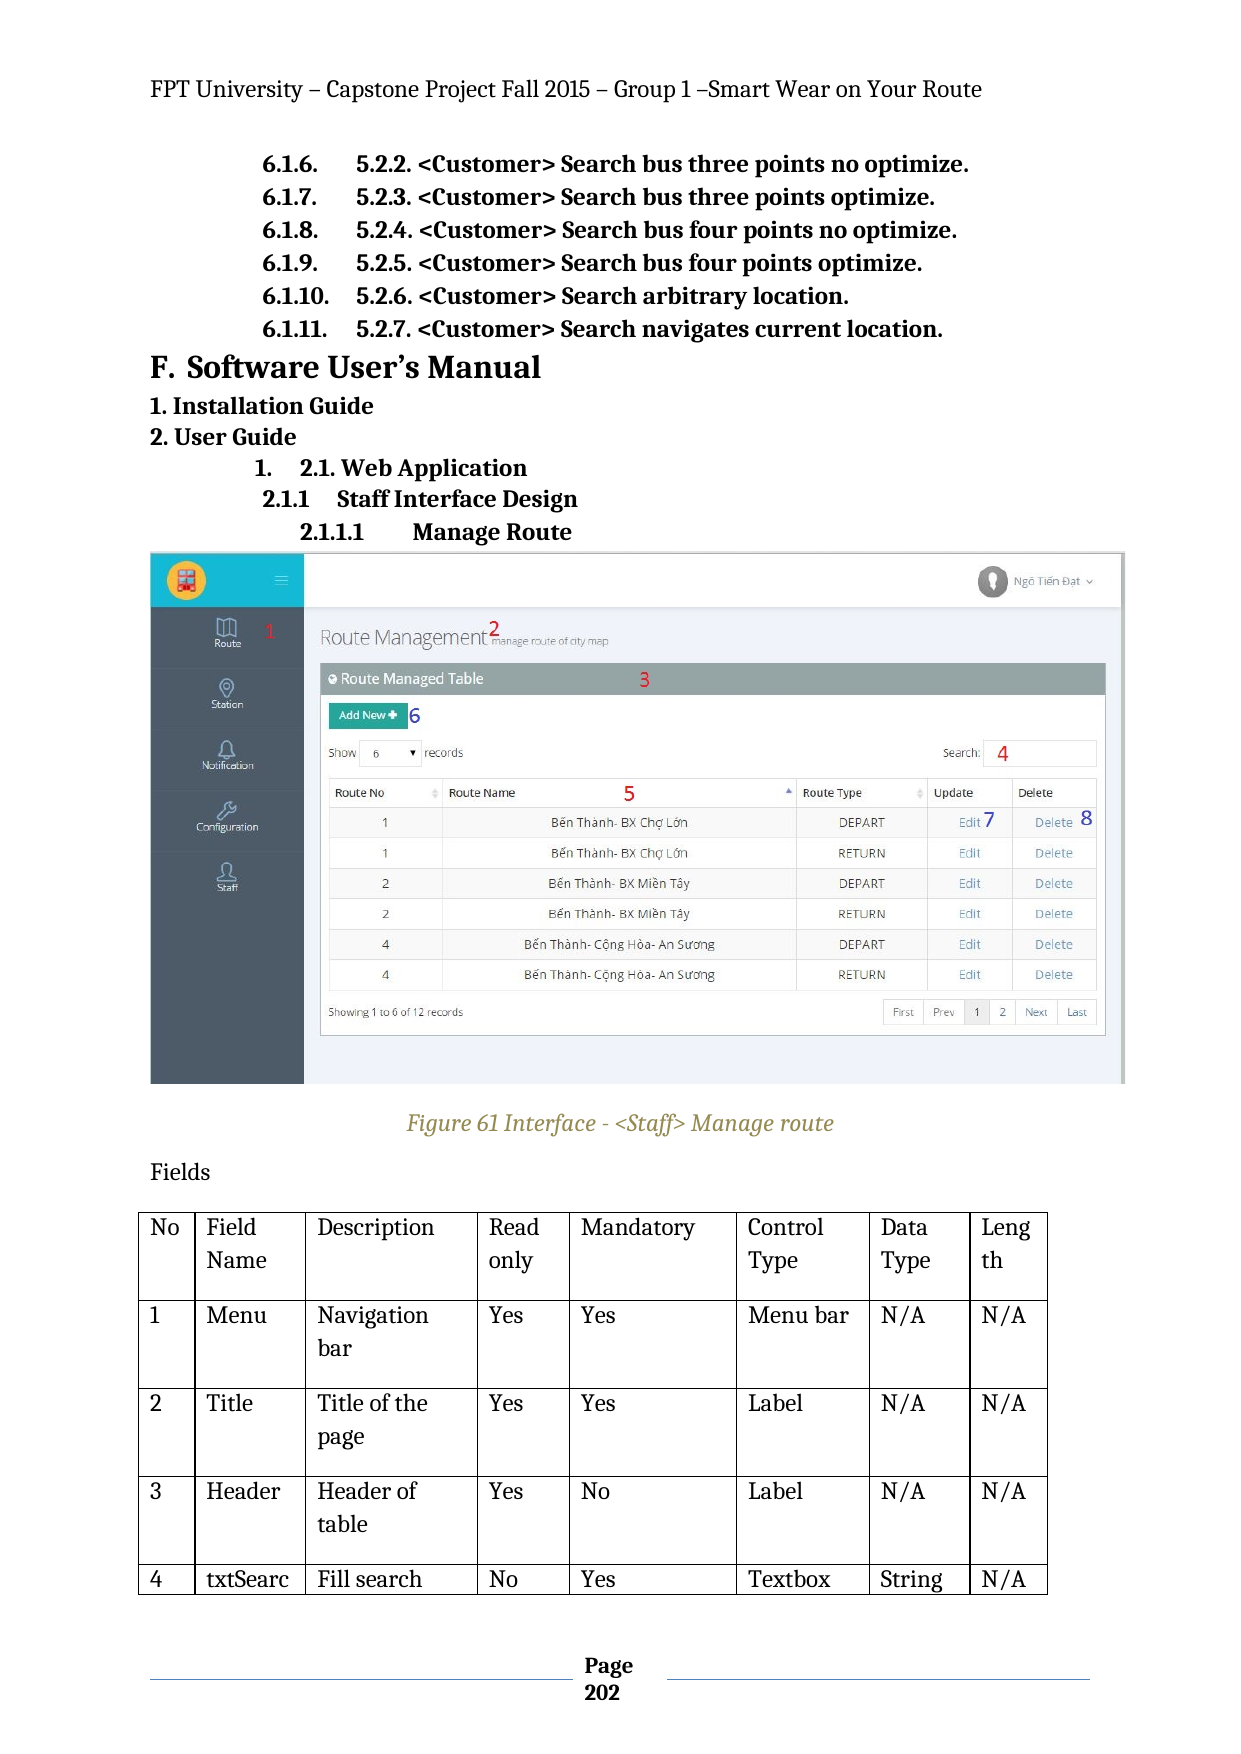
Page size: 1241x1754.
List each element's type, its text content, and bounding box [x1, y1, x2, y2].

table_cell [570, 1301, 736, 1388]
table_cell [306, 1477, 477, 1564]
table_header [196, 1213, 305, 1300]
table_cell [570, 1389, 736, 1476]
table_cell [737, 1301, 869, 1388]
subtitle 5.2.6. <Customer> Search arbitrary location. [262, 282, 1090, 311]
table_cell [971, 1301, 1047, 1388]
subtitle 5.2.2. <Customer> Search bus three points no optimize. [262, 150, 1090, 179]
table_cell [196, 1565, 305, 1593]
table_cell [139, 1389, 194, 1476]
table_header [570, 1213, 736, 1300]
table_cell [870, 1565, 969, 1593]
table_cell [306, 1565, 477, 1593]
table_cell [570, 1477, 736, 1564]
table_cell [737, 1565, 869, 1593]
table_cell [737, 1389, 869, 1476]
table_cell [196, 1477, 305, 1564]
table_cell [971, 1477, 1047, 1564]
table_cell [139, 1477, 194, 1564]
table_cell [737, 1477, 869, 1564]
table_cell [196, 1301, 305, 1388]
subtitle 5.2.3. <Customer> Search bus three points optimize. [262, 183, 1090, 212]
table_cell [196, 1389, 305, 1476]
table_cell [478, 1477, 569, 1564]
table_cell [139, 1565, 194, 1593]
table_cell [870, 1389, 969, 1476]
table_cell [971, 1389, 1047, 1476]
picture [150, 551, 1125, 1084]
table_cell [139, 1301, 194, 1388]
subtitle 2. User Guide [150, 423, 1090, 452]
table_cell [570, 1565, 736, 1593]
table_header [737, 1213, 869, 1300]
subtitle Staff Interface Design [262, 485, 1090, 514]
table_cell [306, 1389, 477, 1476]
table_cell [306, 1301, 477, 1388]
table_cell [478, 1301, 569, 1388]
subtitle 5.2.7. <Customer> Search navigates current location. [262, 315, 1090, 344]
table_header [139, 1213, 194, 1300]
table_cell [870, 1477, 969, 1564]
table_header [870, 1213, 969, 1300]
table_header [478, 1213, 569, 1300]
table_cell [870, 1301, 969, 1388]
text Fields [150, 1158, 1090, 1187]
subtitle Manage Route [300, 518, 1090, 547]
subtitle 1. Installation Guide [150, 392, 1090, 421]
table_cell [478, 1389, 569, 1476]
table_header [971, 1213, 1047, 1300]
subtitle 2.1. Web Application [255, 454, 1090, 483]
subtitle 5.2.4. <Customer> Search bus four points no optimize. [262, 216, 1090, 245]
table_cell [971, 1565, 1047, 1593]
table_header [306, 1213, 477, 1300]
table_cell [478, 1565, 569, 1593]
subtitle Software User’s Manual [150, 348, 1090, 386]
subtitle 5.2.5. <Customer> Search bus four points optimize. [262, 249, 1090, 278]
